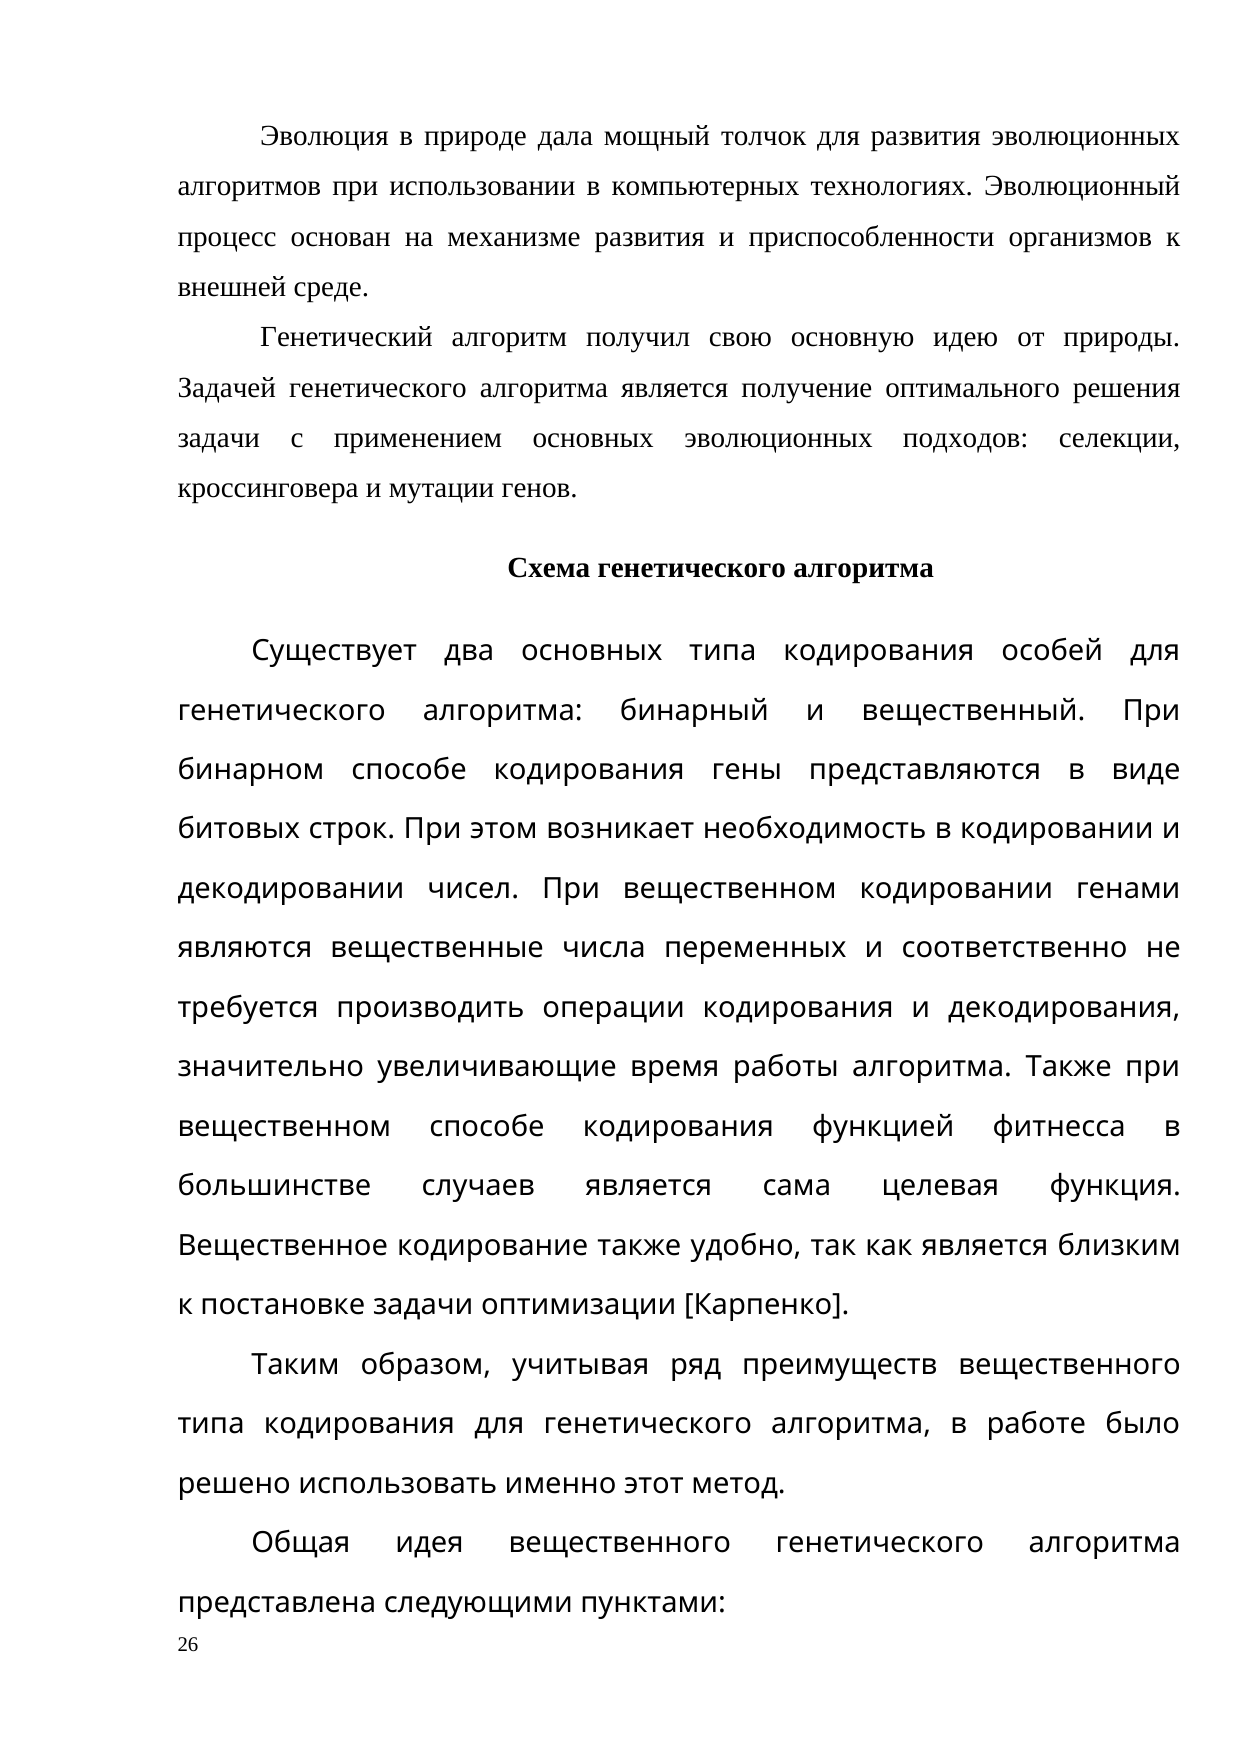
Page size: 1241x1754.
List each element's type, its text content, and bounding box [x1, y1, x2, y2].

text Эволюция в природе дала мощный толчок для развития эволюционных алгоритмов при использовании в компьютерных технологиях. Эволюционный процесс основан на механизме развития и приспособленности организмов к внешней среде. [177, 269, 1181, 454]
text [177, 118, 1181, 158]
text Генетический алгоритм [177, 207, 1181, 240]
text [177, 1494, 1181, 1593]
text Схема генетического алгоритма [177, 701, 1181, 735]
text Генетический алгоритм получил свою основную идею от природы. Задачей генетического алгоритма является получение оптимального решения задачи с применением основных эволюционных подходов: селекции, кроссинговера и мутации генов. [177, 471, 1181, 655]
text Существует два основных типа кодирования особей для генетического алгоритма: бинарный и вещественный. При бинарном способе кодирования гены представляются в виде битовых строк. При этом возникает необходимость в кодировании и декодировании чисел. При вещественном кодировании генами являются вещественные числа переменных и соответственно не требуется производить операции кодирования и декодирования, значительно увеличивающие время работы алгоритма. Также при вещественном способе кодирования функцией фитнесса в большинстве случаев является сама целевая функция. Вещественное кодирование также удобно, так как является близким к постановке задачи оптимизации [Карпенко]. [177, 781, 1181, 1474]
